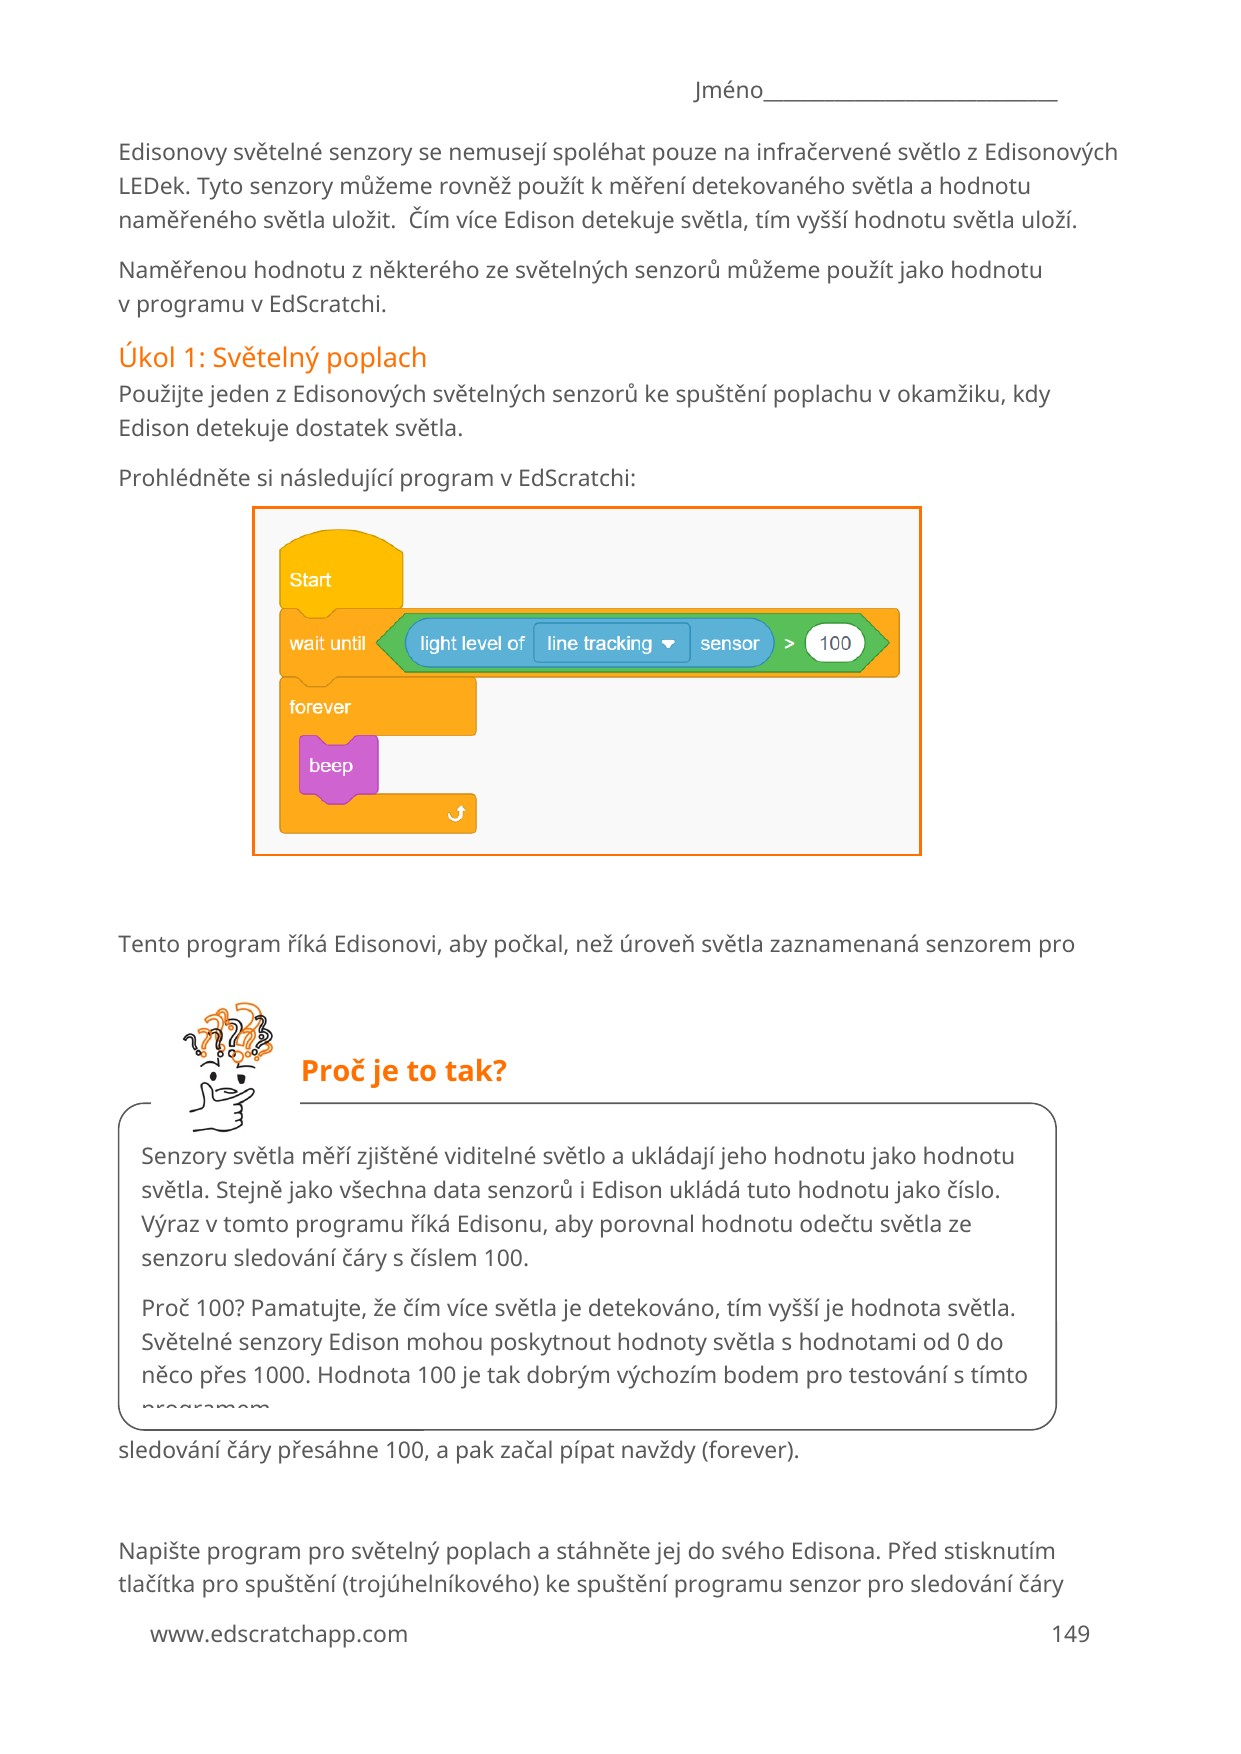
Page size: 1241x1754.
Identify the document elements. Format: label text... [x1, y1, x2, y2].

subtitle Úkol 1: Světelný poplach [118, 338, 1122, 375]
picture [151, 992, 300, 1141]
text Tento program říká Edisonovi, aby počkal, než úroveň světla zaznamenaná senzorem pro sledování čáry přesáhne 100, a pak začal pípat navždy (forever). [118, 928, 1122, 1465]
text Použijte jeden z Edisonových světelných senzorů ke spuštění poplachu v okamžiku, kdy Edison detekuje dostatek světla. [118, 378, 1122, 443]
picture [255, 509, 919, 854]
text Edisonovy světelné senzory se nemusejí spoléhat pouze na infračervené světlo z Edisonových LEDek. Tyto senzory můžeme rovněž použít k měření detekovaného světla a hodnotu naměřeného světla uložit. Čím více Edison detekuje světla, tím vyšší hodnotu světla uloží. [118, 136, 1122, 235]
text Prohlédněte si následující program v EdScratchi: [118, 462, 1122, 494]
text Naměřenou hodnotu z některého ze světelných senzorů můžeme použít jako hodnotu v programu v EdScratchi. [118, 254, 1122, 319]
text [118, 1535, 1122, 1600]
